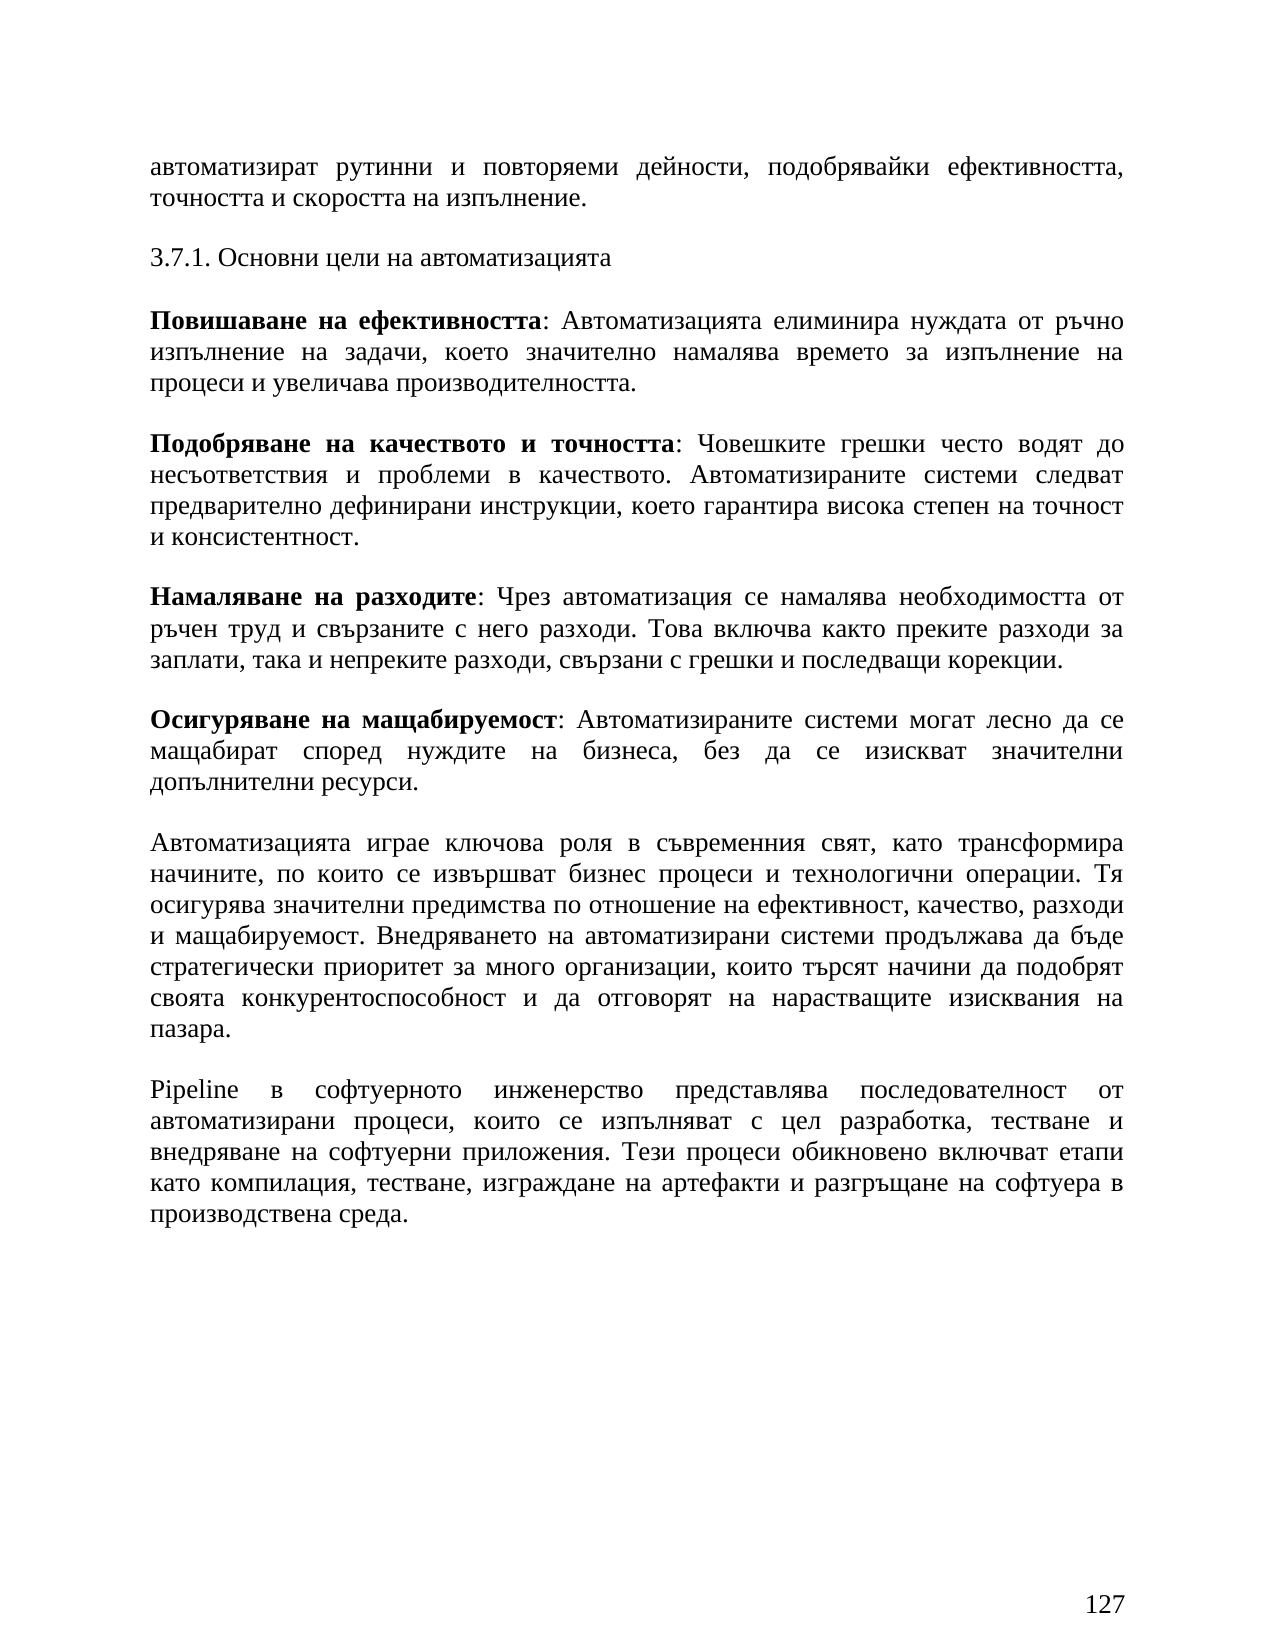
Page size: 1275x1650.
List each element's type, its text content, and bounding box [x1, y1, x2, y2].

text Намаляване на разходите: Чрез автоматизация се намалява необходимостта от ръчен труд и свързаните с него разходи. Това включва както преките разходи за заплати, така и непреките разходи, свързани с грешки и последващи корекции. [150, 581, 1125, 674]
text Автоматизацията играе ключова роля в съвременния свят, като трансформира начините, по които се извършват бизнес процеси и технологични операции. Тя осигурява значителни предимства по отношение на ефективност, качество, разходи и мащабируемост. Внедряването на автоматизирани системи продължава да бъде стратегически приоритет за много организации, които търсят начини да подобрят своята конкурентоспособност и да отговорят на нарастващите изисквания на пазара. [150, 826, 1125, 1044]
text Осигуряване на мащабируемост: Автоматизираните системи могат лесно да се мащабират според нуждите на бизнеса, без да се изискват значителни допълнителни ресурси. [150, 703, 1125, 797]
text Подобряване на качеството и точността: Човешките грешки често водят до несъответствия и проблеми в качеството. Автоматизираните системи следват предварително дефинирани инструкции, което гарантира висока степен на точност и консистентност. [150, 427, 1125, 551]
text Pipeline в софтуерното инженерство представлява последователност от автоматизирани процеси, които се изпълняват с цел разработка, тестване и внедряване на софтуерни приложения. Тези процеси обикновено включват етапи като компилация, тестване, изграждане на артефакти и разгръщане на софтуера в производствена среда. [150, 1073, 1125, 1229]
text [150, 150, 1125, 212]
text Повишаване на ефективността: Автоматизацията елиминира нуждата от ръчно изпълнение на задачи, което значително намалява времето за изпълнение на процеси и увеличава производителността. [150, 304, 1125, 398]
subtitle 3.7.1. Основни цели на автоматизацията [150, 241, 1125, 273]
